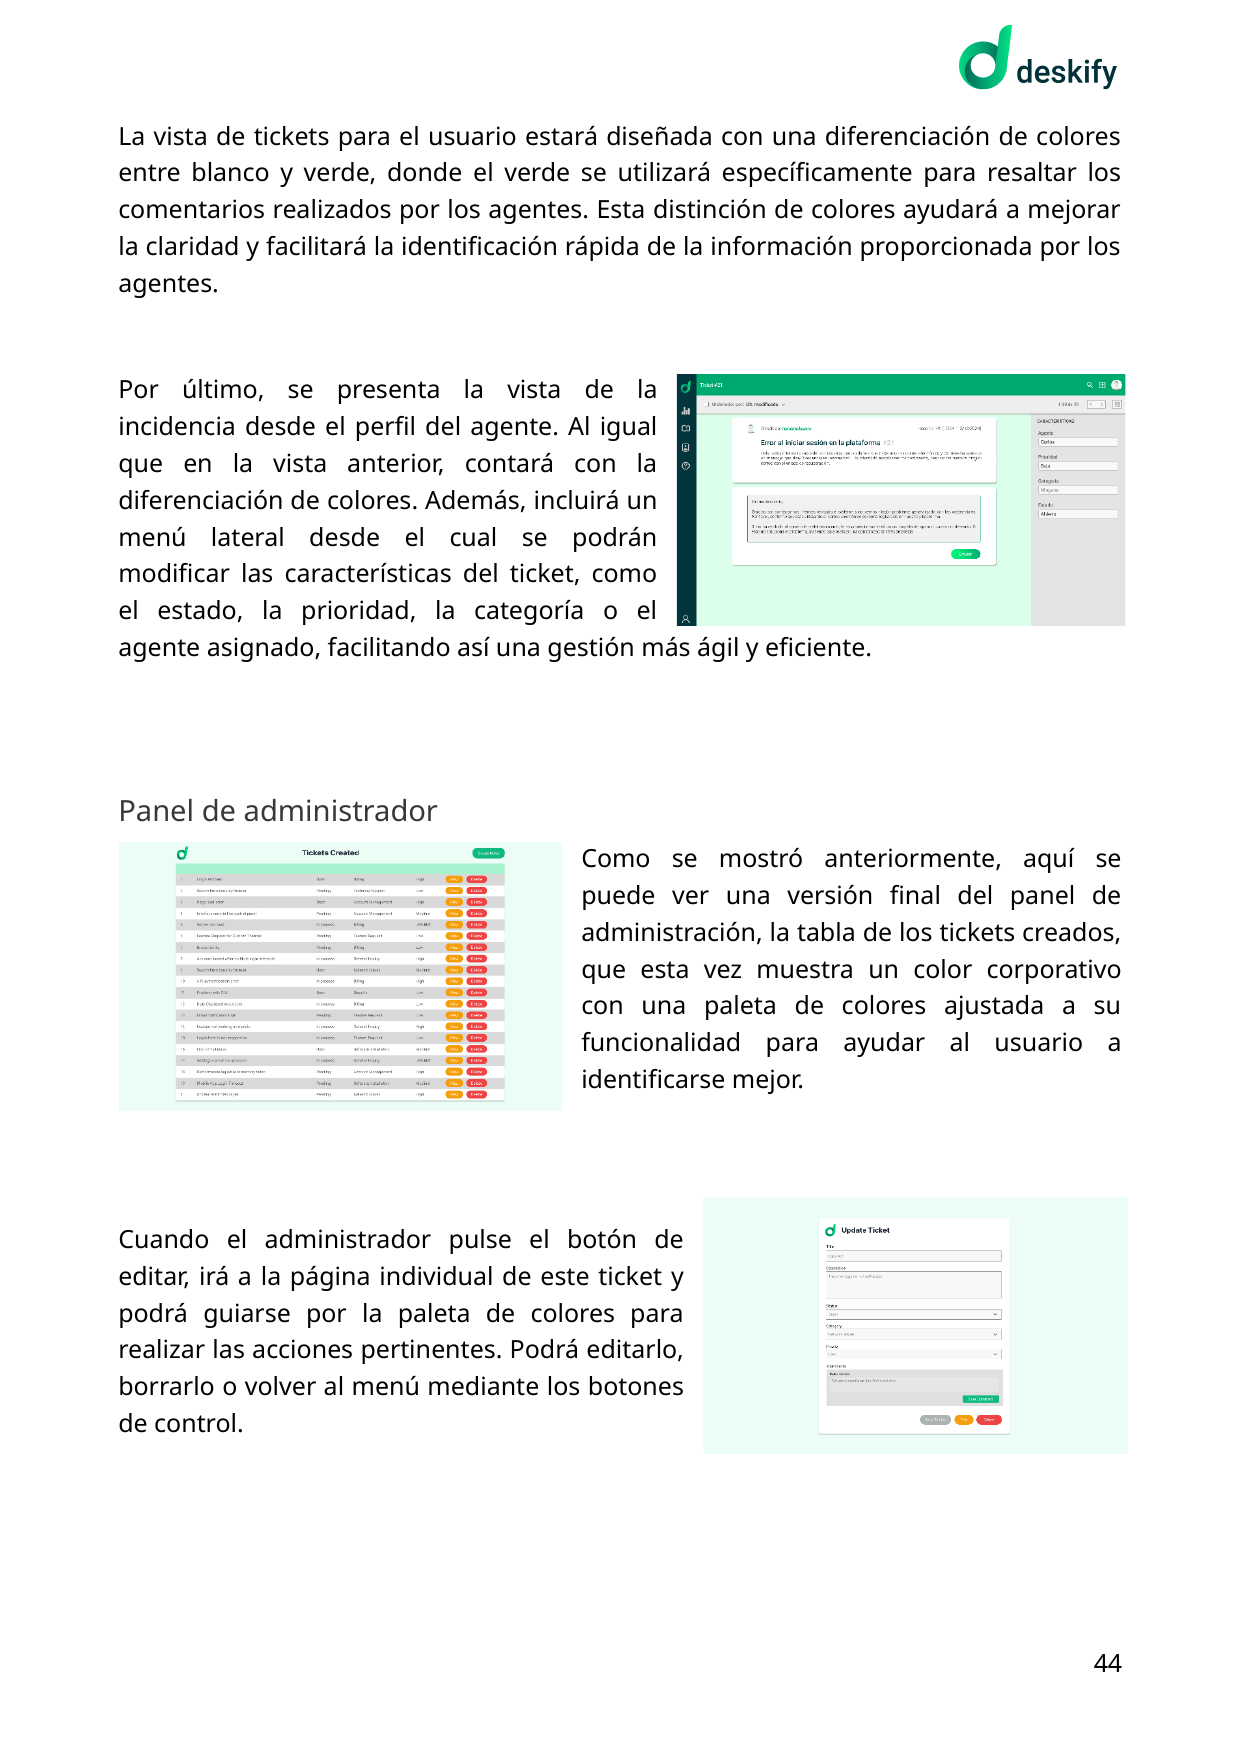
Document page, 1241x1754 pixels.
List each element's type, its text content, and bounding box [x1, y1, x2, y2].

text La vista de tickets para el usuario estará diseñada con una diferenciación de colores entre blanco y verde, donde el verde se utilizará específicamente para resaltar los comentarios realizados por los agentes. Esta distinción de colores ayudará a mejorar la claridad y facilitará la identificación rápida de la información proporcionada por los agentes. [118, 118, 1122, 299]
picture [119, 842, 563, 1111]
picture [953, 22, 1127, 92]
picture [675, 374, 1125, 625]
text Cuando el administrador pulse el botón de editar, irá a la página individual de este ticket y podrá guiarse por la paleta de colores para realizar las acciones pertinentes. Podrá editarlo, borrarlo o volver al menú mediante los botones de control. [118, 1222, 703, 1440]
picture [703, 1197, 1128, 1454]
subtitle Panel de administrador [118, 790, 1122, 829]
